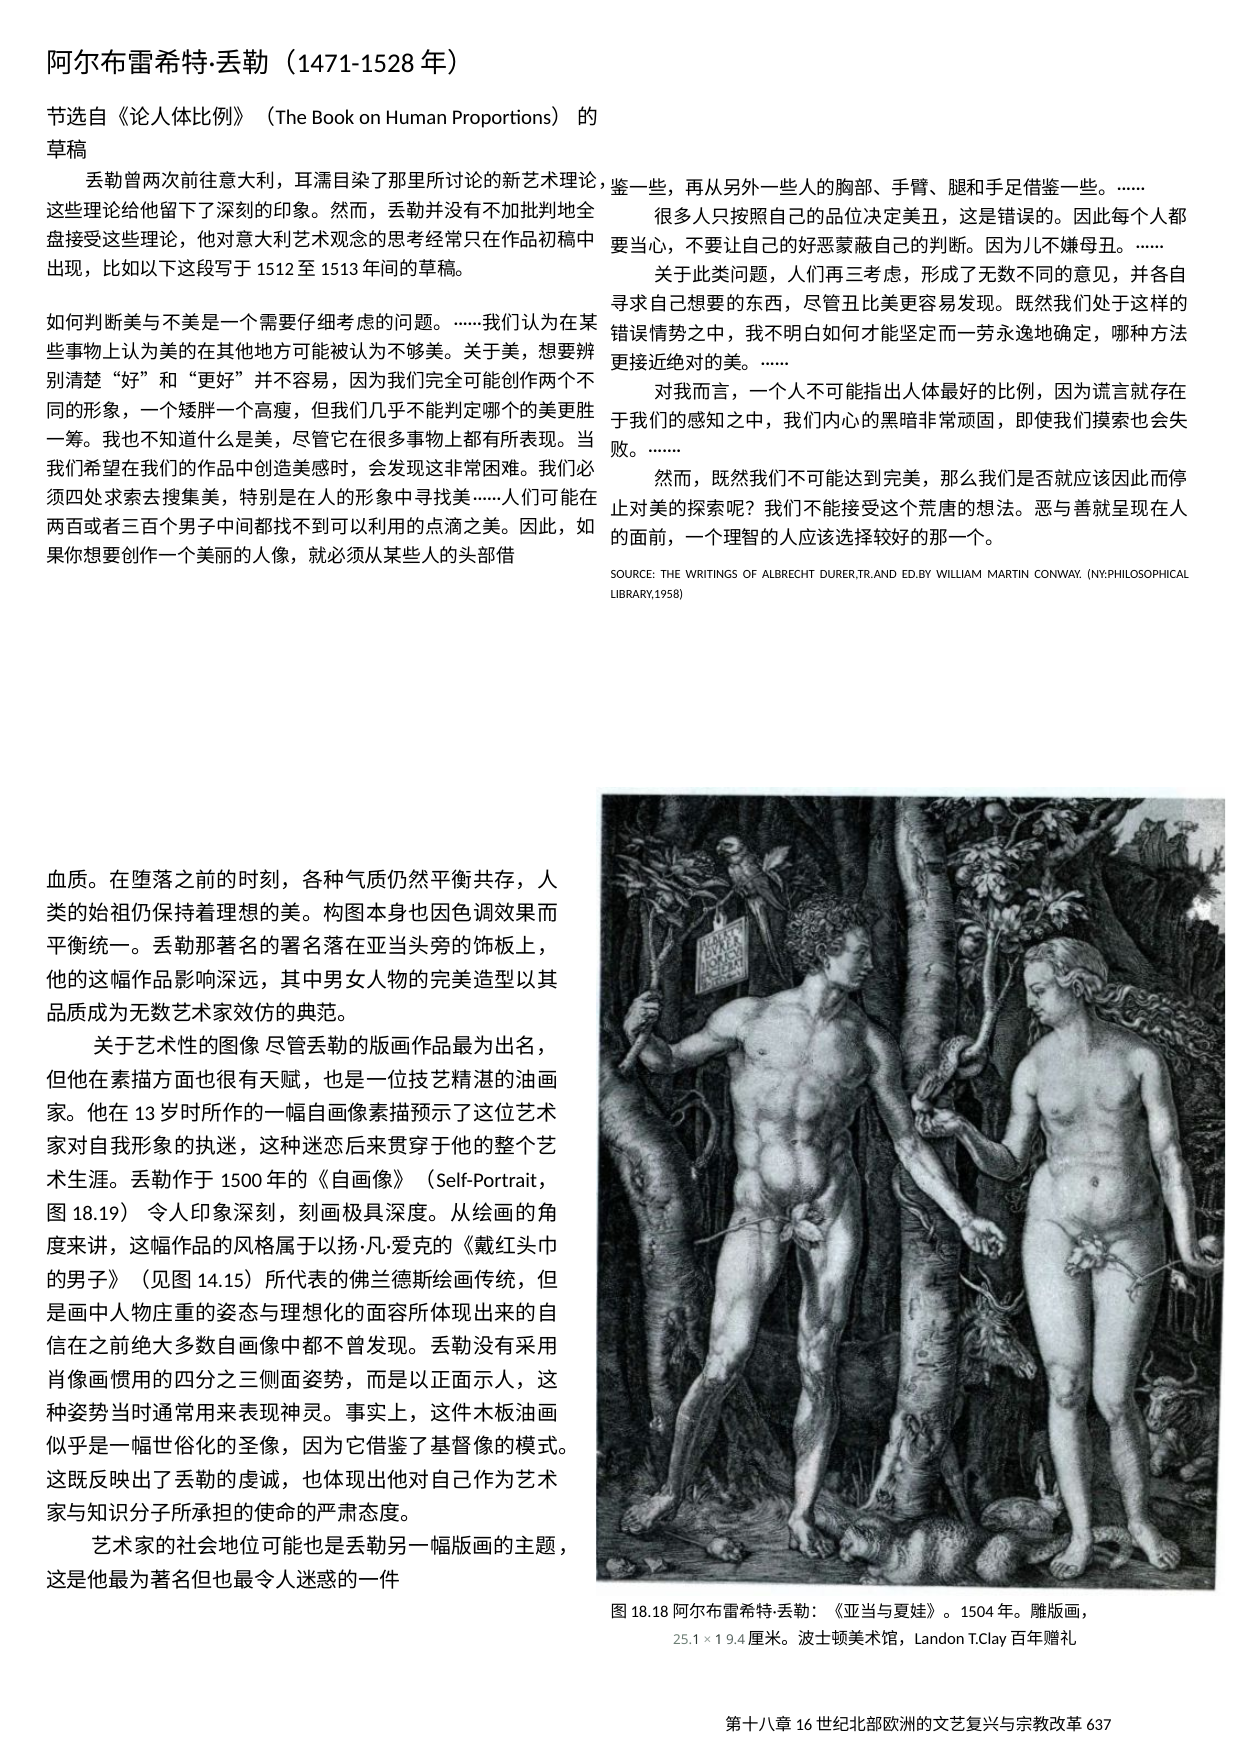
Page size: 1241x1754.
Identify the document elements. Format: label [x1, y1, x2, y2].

picture [596, 787, 1225, 1596]
